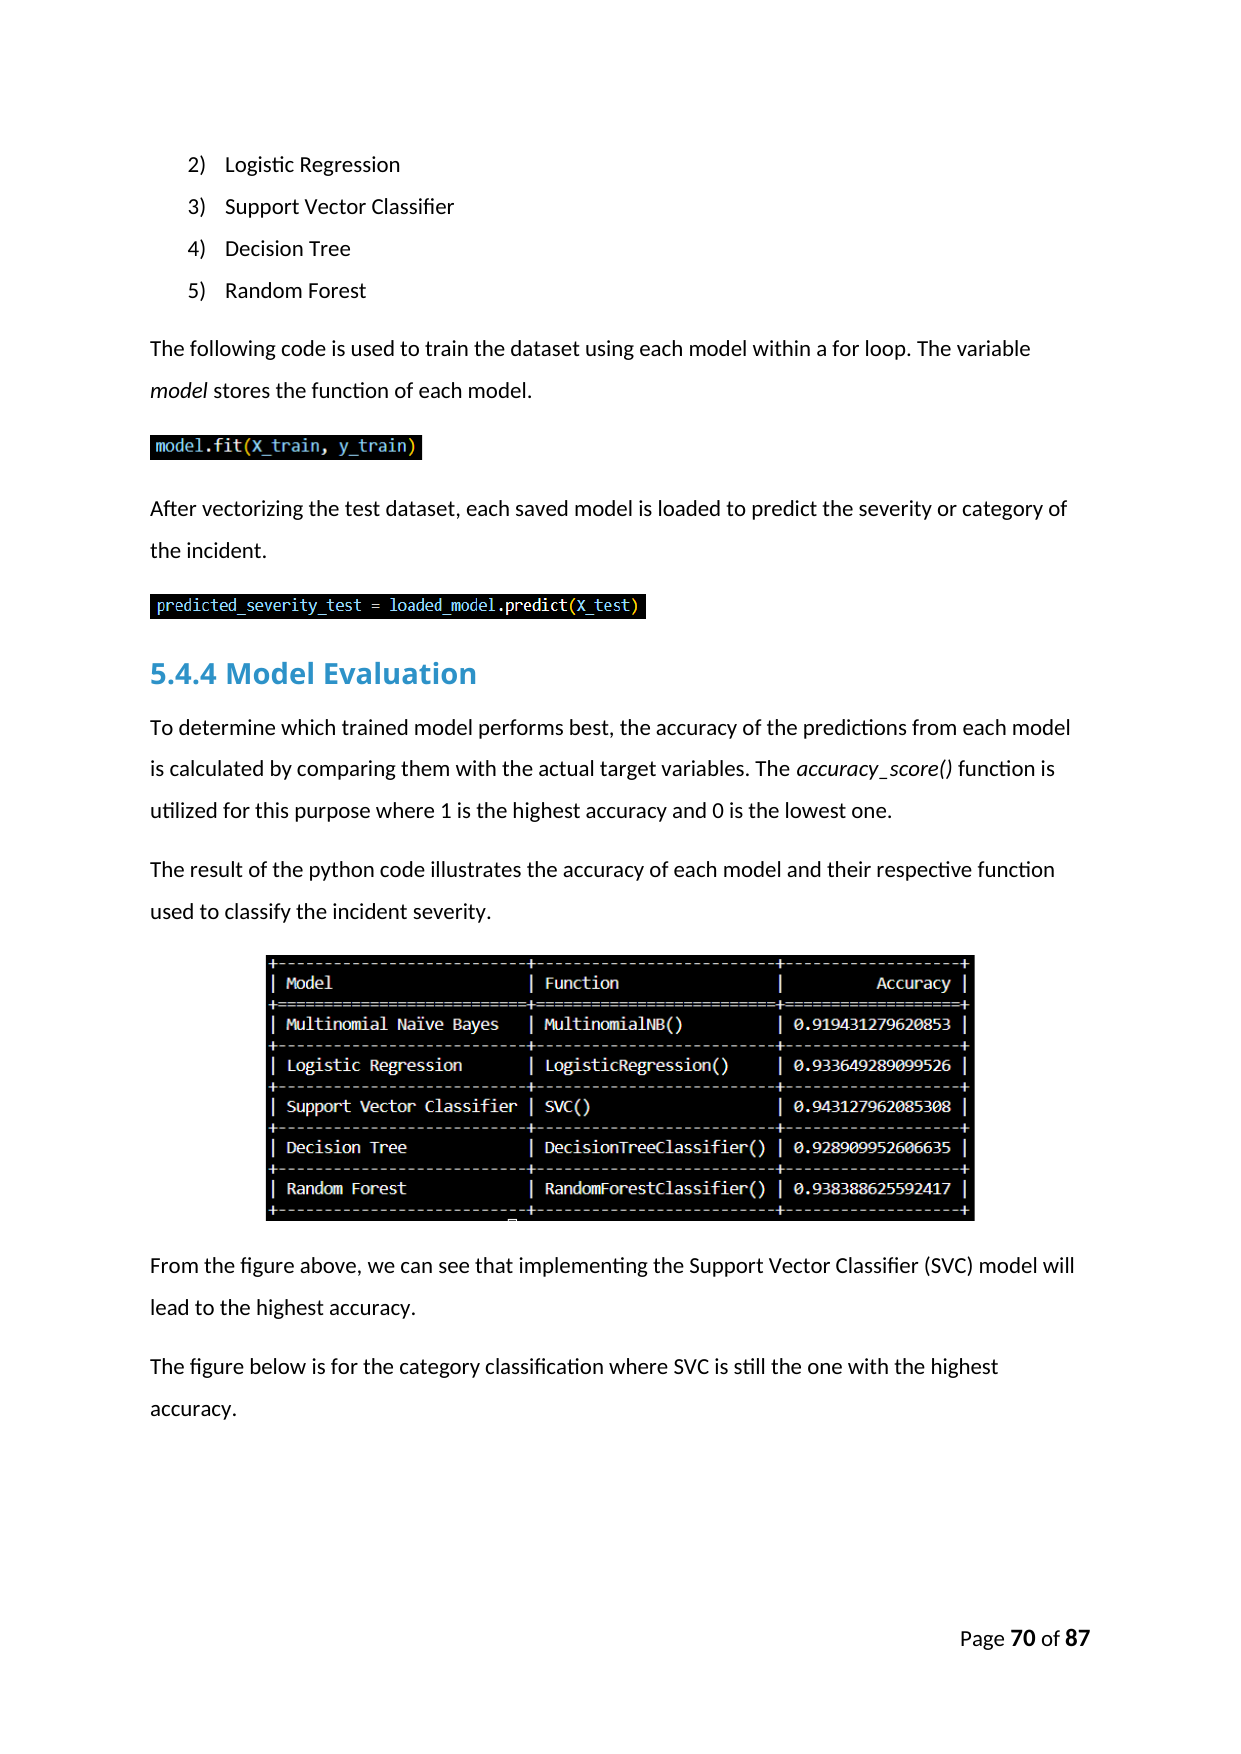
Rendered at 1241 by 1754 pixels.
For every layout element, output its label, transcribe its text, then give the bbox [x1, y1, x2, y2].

text To determine which trained model performs best, the accuracy of the predictions from each model is calculated by comparing them with the actual target variables. The accuracy_score() function is utilized for this purpose where 1 is the highest accuracy and 0 is the lowest one. [150, 713, 1090, 824]
text The figure below is for the category classification where SVC is still the one with the highest accuracy. [150, 1352, 1090, 1422]
text The following code is used to train the dataset using each model within a for loop. The variable model stores the function of each model. [150, 334, 1090, 404]
text The result of the python code illustrates the accuracy of each model and their respective function used to classify the incident severity. [150, 855, 1090, 925]
list Logistic Regression [187, 150, 1090, 178]
text From the figure above, we can see that implementing the Support Vector Classifier (SVC) model will lead to the highest accuracy. [150, 1251, 1090, 1321]
picture [150, 435, 423, 460]
picture [265, 955, 975, 1221]
picture [150, 594, 646, 619]
text After vectorizing the test dataset, each saved model is loaded to predict the severity or category of the incident. [150, 494, 1090, 564]
list Support Vector Classifier [187, 192, 1090, 220]
subtitle Model Evaluation [150, 653, 1090, 693]
list Random Forest [187, 276, 1090, 304]
list Decision Tree [187, 234, 1090, 262]
